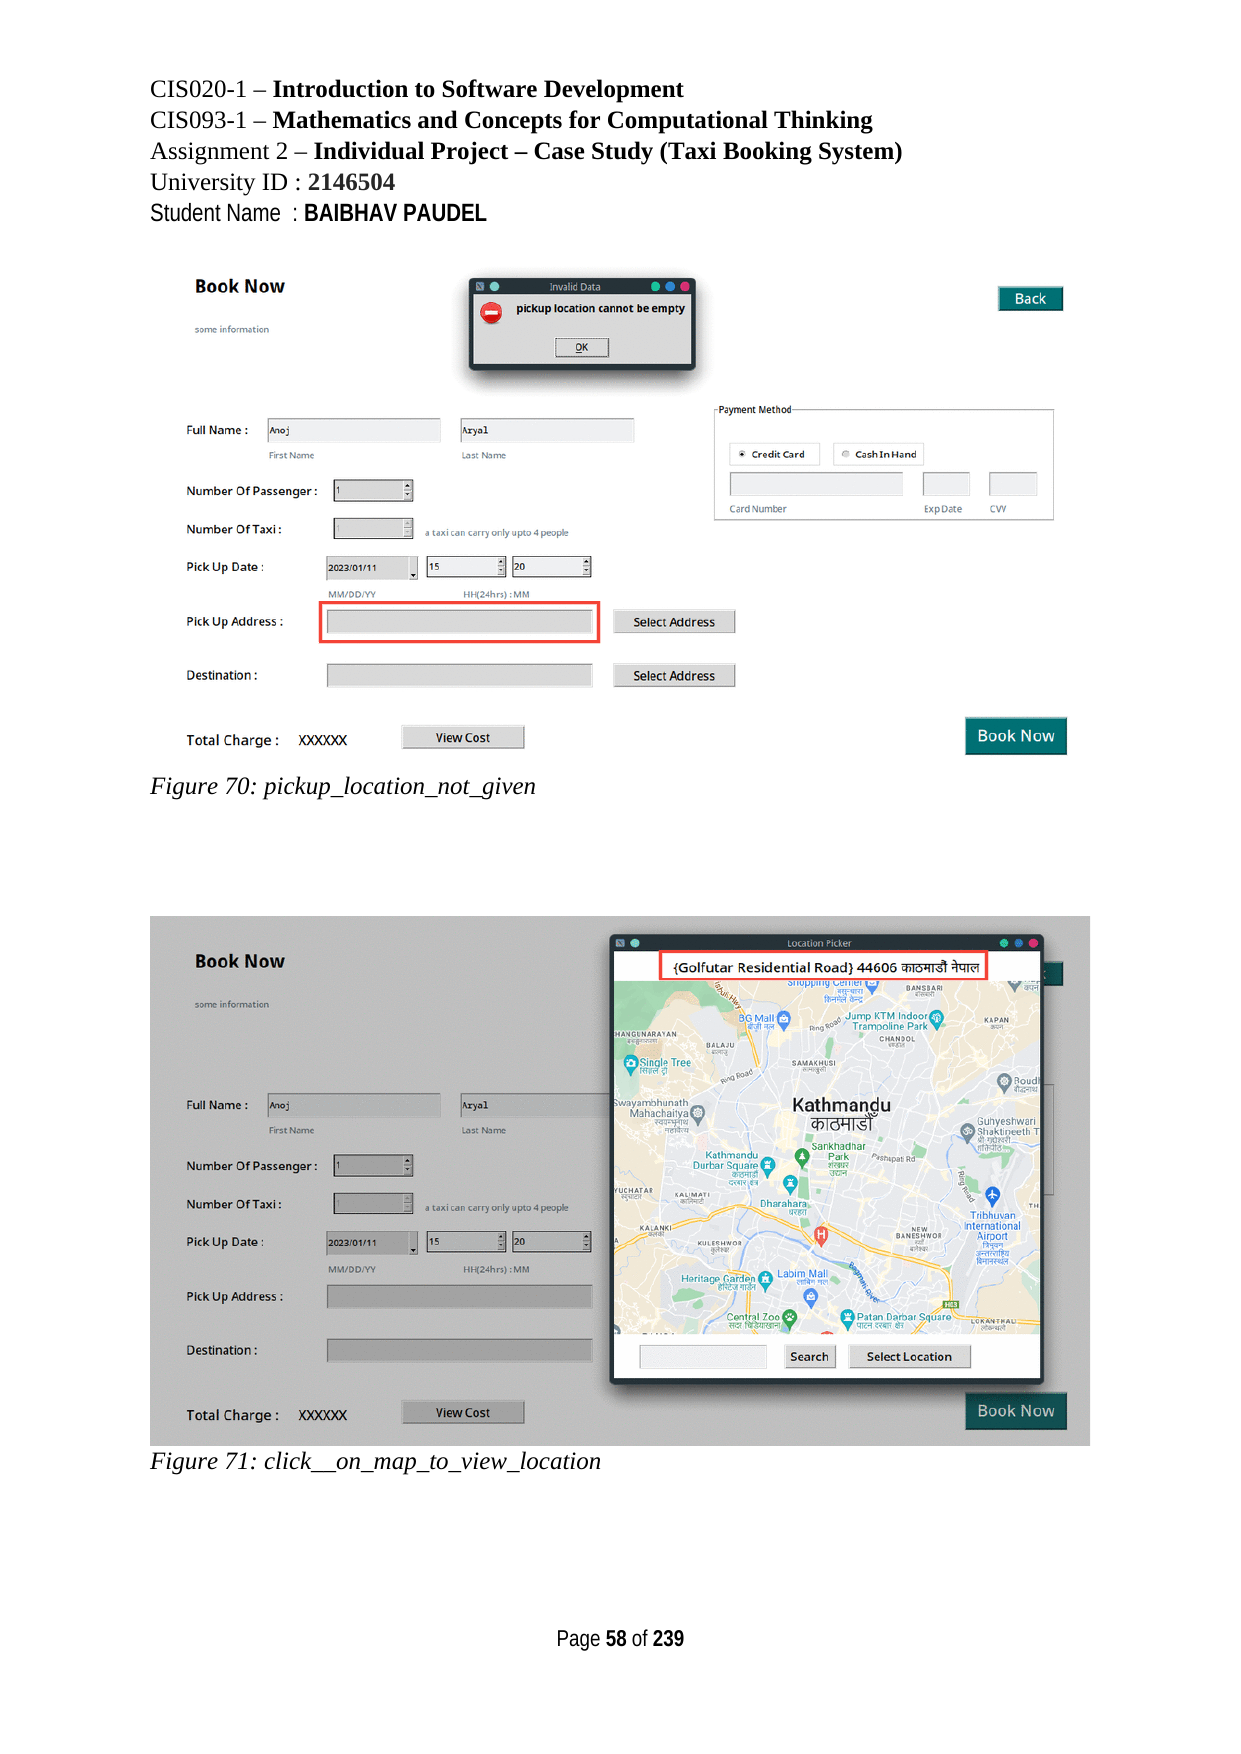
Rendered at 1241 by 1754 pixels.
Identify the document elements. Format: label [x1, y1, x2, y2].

picture [150, 241, 1091, 771]
picture [150, 916, 1091, 1446]
